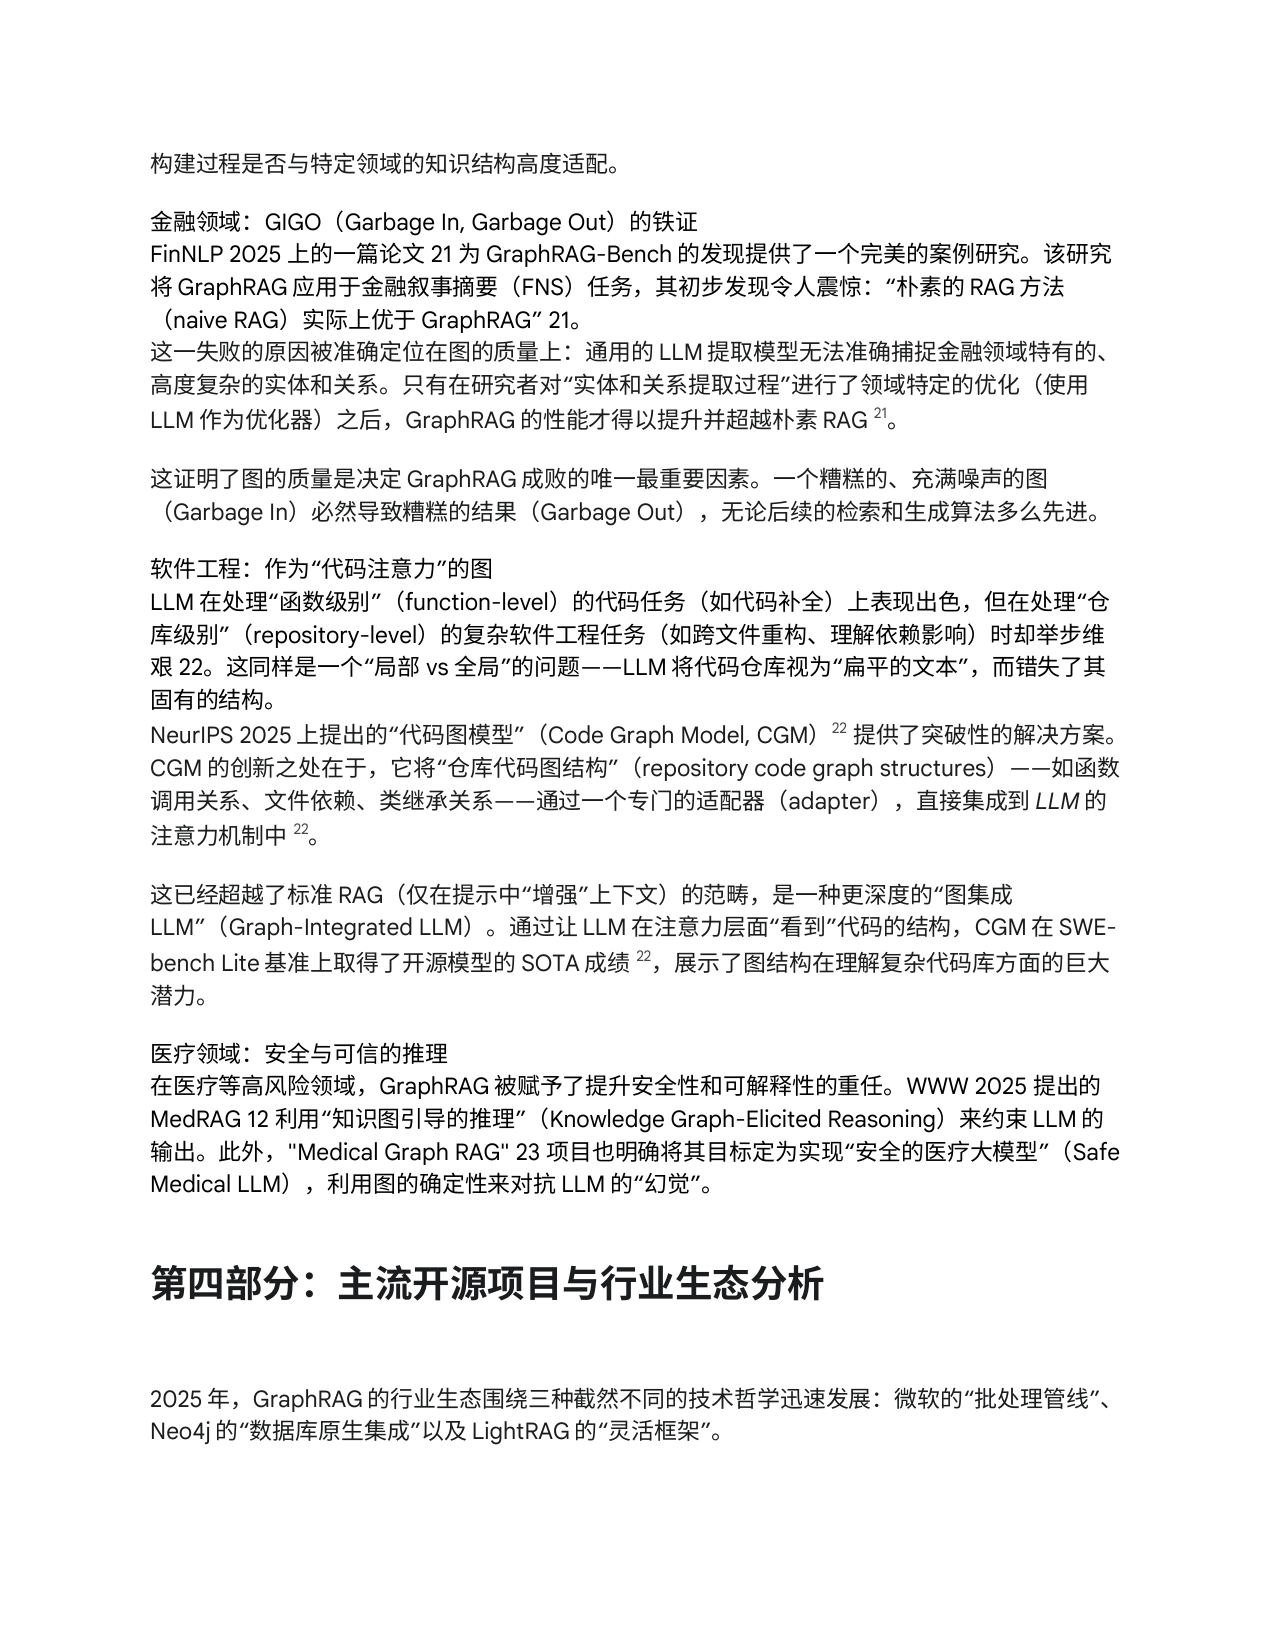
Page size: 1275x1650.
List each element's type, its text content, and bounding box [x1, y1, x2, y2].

text NeurIPS 2025上提出的“代码图模型”（Code Graph Model, CGM）22 提供了突破性的解决方案。CGM的创新之处在于，它将“仓库代码图结构”（repository code graph structures）——如函数调用关系、文件依赖、类继承关系——通过一个专门的适配器（adapter），直接集成到LLM的注意力机制中 22。 [150, 719, 1125, 852]
text 2025年，GraphRAG的行业生态围绕三种截然不同的技术哲学迅速发展：微软的“批处理管线”、Neo4j的“数据库原生集成”以及LightRAG的“灵活框架”。 [150, 1385, 1125, 1446]
text 金融领域：GIGO（Garbage In, Garbage Out）的铁证 [150, 208, 1125, 236]
subtitle 第四部分：主流开源项目与行业生态分析 [150, 1261, 1125, 1308]
text 医疗领域：安全与可信的推理 [150, 1040, 1125, 1068]
text LLM在处理“函数级别”（function-level）的代码任务（如代码补全）上表现出色，但在处理“仓库级别”（repository-level）的复杂软件工程任务（如跨文件重构、理解依赖影响）时却举步维艰 22。这同样是一个“局部 vs 全局”的问题——LLM将代码仓库视为“扁平的文本”，而错失了其固有的结构。 [150, 588, 1125, 715]
text 软件工程：作为“代码注意力”的图 [150, 556, 1125, 584]
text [150, 150, 1125, 179]
text FinNLP 2025 上的一篇论文 21 为GraphRAG-Bench的发现提供了一个完美的案例研究。该研究将GraphRAG应用于金融叙事摘要（FNS）任务，其初步发现令人震惊：“朴素的RAG方法（naive RAG）实际上优于GraphRAG” 21。 [150, 240, 1125, 334]
text 这一失败的原因被准确定位在图的质量上：通用的LLM提取模型无法准确捕捉金融领域特有的、高度复杂的实体和关系。只有在研究者对“实体和关系提取过程”进行了领域特定的优化（使用LLM作为优化器）之后，GraphRAG的性能才得以提升并超越朴素RAG 21。 [150, 338, 1125, 436]
text 在医疗等高风险领域，GraphRAG被赋予了提升安全性和可解释性的重任。WWW 2025 提出的 MedRAG 12 利用“知识图引导的推理”（Knowledge Graph-Elicited Reasoning）来约束LLM的输出。此外，"Medical Graph RAG" 23 项目也明确将其目标定为实现“安全的医疗大模型”（Safe Medical LLM），利用图的确定性来对抗LLM的“幻觉”。 [150, 1072, 1125, 1199]
text 这已经超越了标准RAG（仅在提示中“增强”上下文）的范畴，是一种更深度的“图集成LLM”（Graph-Integrated LLM）。通过让LLM在注意力层面“看到”代码的结构，CGM在SWE-bench Lite基准上取得了开源模型的SOTA成绩 22，展示了图结构在理解复杂代码库方面的巨大潜力。 [150, 881, 1125, 1011]
text 这证明了图的质量是决定GraphRAG成败的唯一最重要因素。一个糟糕的、充满噪声的图（Garbage In）必然导致糟糕的结果（Garbage Out），无论后续的检索和生成算法多么先进。 [150, 465, 1125, 527]
